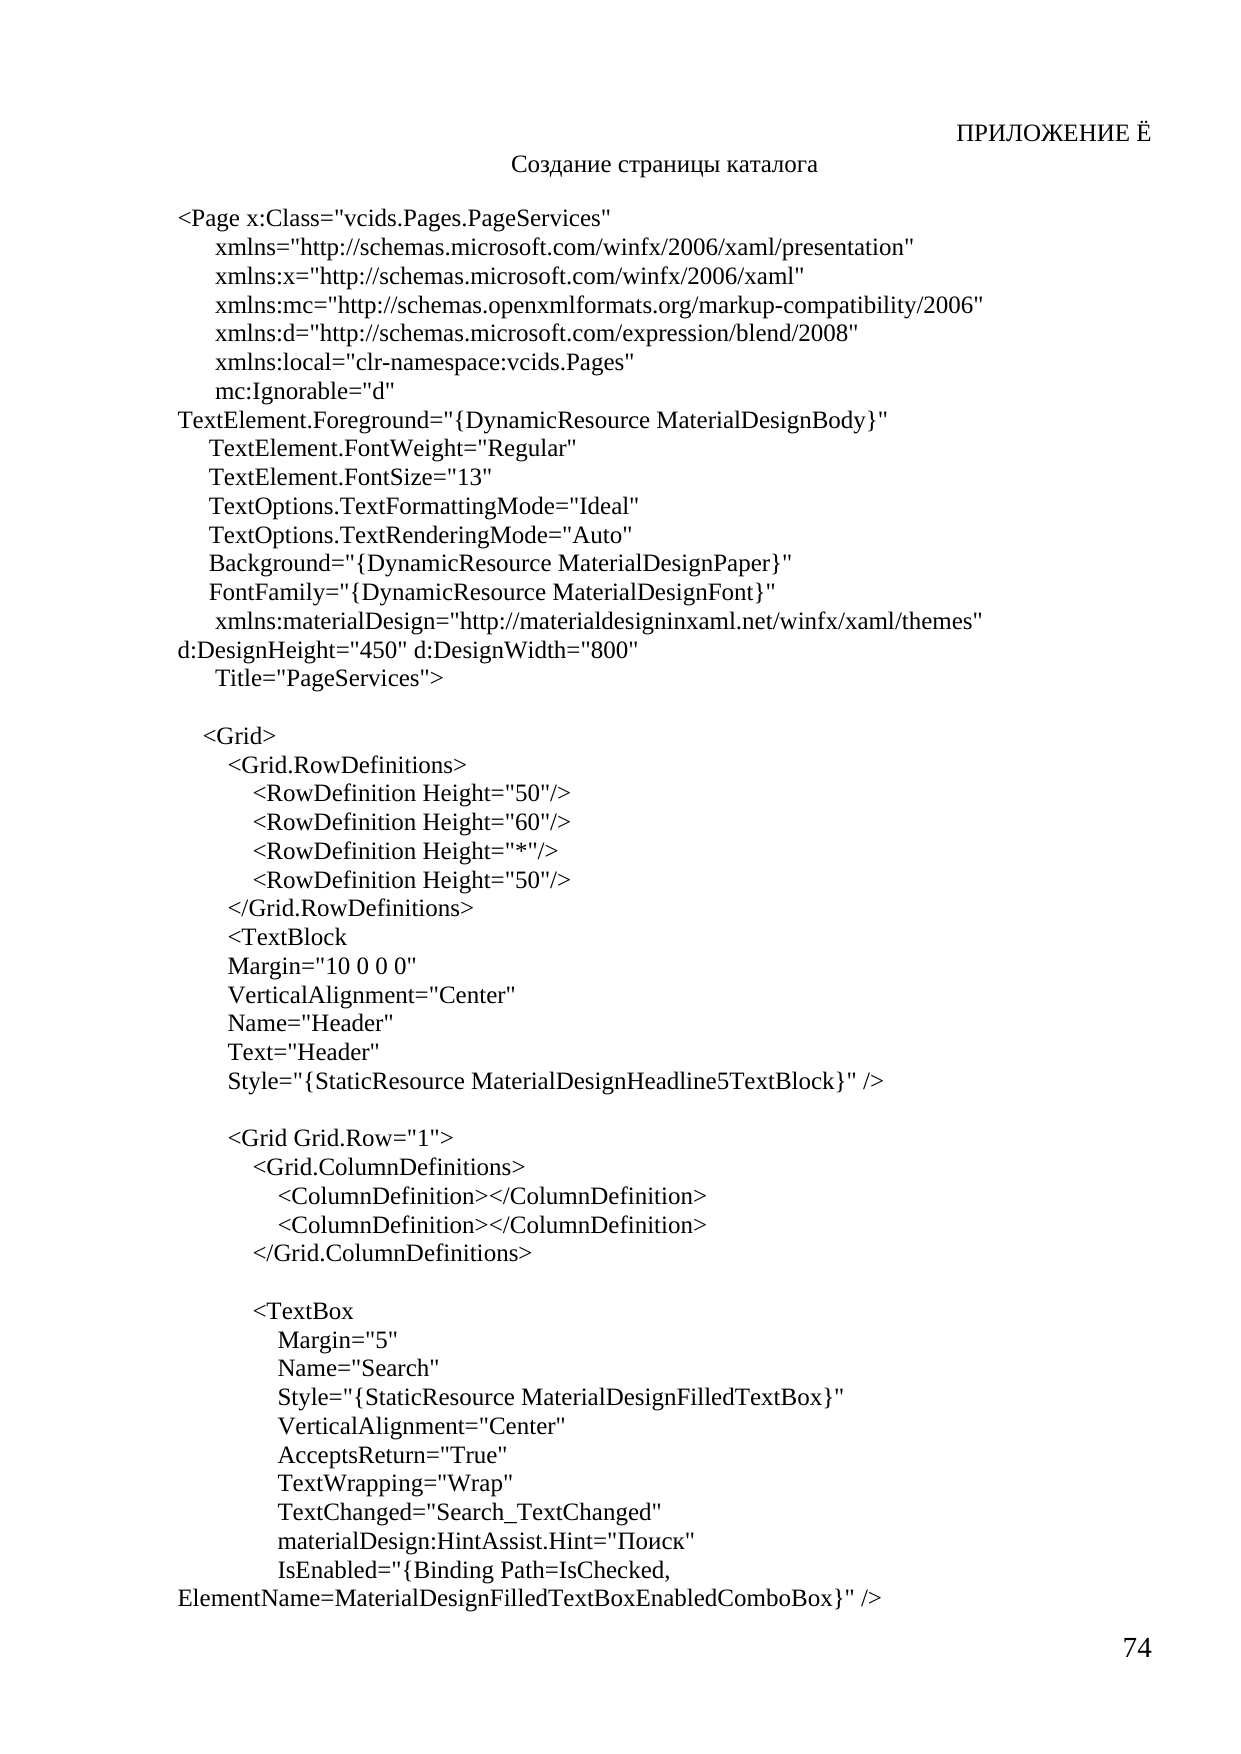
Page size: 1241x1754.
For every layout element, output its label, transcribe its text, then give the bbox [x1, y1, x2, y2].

text mc:Ignorable="d" [177, 376, 1152, 405]
text Margin="10 0 0 0" [177, 951, 1152, 980]
text <Grid.ColumnDefinitions> [177, 1152, 1152, 1181]
text xmlns:x="http://schemas.microsoft.com/winfx/2006/xaml" [177, 261, 1152, 290]
text Title="PageServices"> [177, 663, 1152, 692]
text </Grid.ColumnDefinitions> [177, 1238, 1152, 1267]
text <Page x:Class="vcids.Pages.PageServices" [177, 203, 1152, 232]
text xmlns:mc="http://schemas.openxmlformats.org/markup-compatibility/2006" [177, 290, 1152, 318]
text Text="Header" [177, 1037, 1152, 1066]
text <Grid> [177, 721, 1152, 750]
text AcceptsReturn="True" [177, 1440, 1152, 1468]
text VerticalAlignment="Center" [177, 980, 1152, 1008]
text FontFamily="{DynamicResource MaterialDesignFont}" [177, 577, 1152, 606]
text materialDesign:HintAssist.Hint="Поиск" [177, 1526, 1152, 1555]
text Style="{StaticResource MaterialDesignHeadline5TextBlock}" /> [177, 1066, 1152, 1095]
text <Grid Grid.Row="1"> [177, 1123, 1152, 1152]
text Margin="5" [177, 1325, 1152, 1353]
text IsEnabled="{Binding Path=IsChecked, ElementName=MaterialDesignFilledTextBoxEnabledComboBox}" /> [177, 1555, 1152, 1612]
text </Grid.RowDefinitions> [177, 893, 1152, 922]
text Background="{DynamicResource MaterialDesignPaper}" [177, 548, 1152, 577]
text <ColumnDefinition></ColumnDefinition> [177, 1181, 1152, 1210]
text xmlns:d="http://schemas.microsoft.com/expression/blend/2008" [177, 318, 1152, 347]
text xmlns:materialDesign="http://materialdesigninxaml.net/winfx/xaml/themes" d:DesignHeight="450" d:DesignWidth="800" [177, 606, 1152, 663]
text Name="Search" [177, 1353, 1152, 1382]
text <RowDefinition Height="60"/> [177, 807, 1152, 836]
text xmlns="http://schemas.microsoft.com/winfx/2006/xaml/presentation" [177, 232, 1152, 261]
text xmlns:local="clr-namespace:vcids.Pages" [177, 347, 1152, 376]
text <Grid.RowDefinitions> [177, 750, 1152, 778]
text Name="Header" [177, 1008, 1152, 1037]
text TextElement.Foreground="{DynamicResource MaterialDesignBody}" [177, 405, 1152, 433]
text <RowDefinition Height="50"/> [177, 865, 1152, 893]
text TextOptions.TextFormattingMode="Ideal" [177, 491, 1152, 520]
text <RowDefinition Height="50"/> [177, 778, 1152, 807]
text Style="{StaticResource MaterialDesignFilledTextBox}" [177, 1382, 1152, 1411]
text <TextBlock [177, 922, 1152, 951]
text <RowDefinition Height="*"/> [177, 836, 1152, 865]
text TextElement.FontWeight="Regular" [177, 433, 1152, 462]
text <TextBox [177, 1296, 1152, 1325]
text TextChanged="Search_TextChanged" [177, 1497, 1152, 1526]
text Создание страницы каталога [177, 149, 1152, 178]
text VerticalAlignment="Center" [177, 1411, 1152, 1440]
text TextElement.FontSize="13" [177, 462, 1152, 491]
text <ColumnDefinition></ColumnDefinition> [177, 1210, 1152, 1238]
text TextOptions.TextRenderingMode="Auto" [177, 520, 1152, 548]
subtitle ПРИЛОЖЕНИЕ Ё [236, 118, 1152, 147]
text TextWrapping="Wrap" [177, 1468, 1152, 1497]
